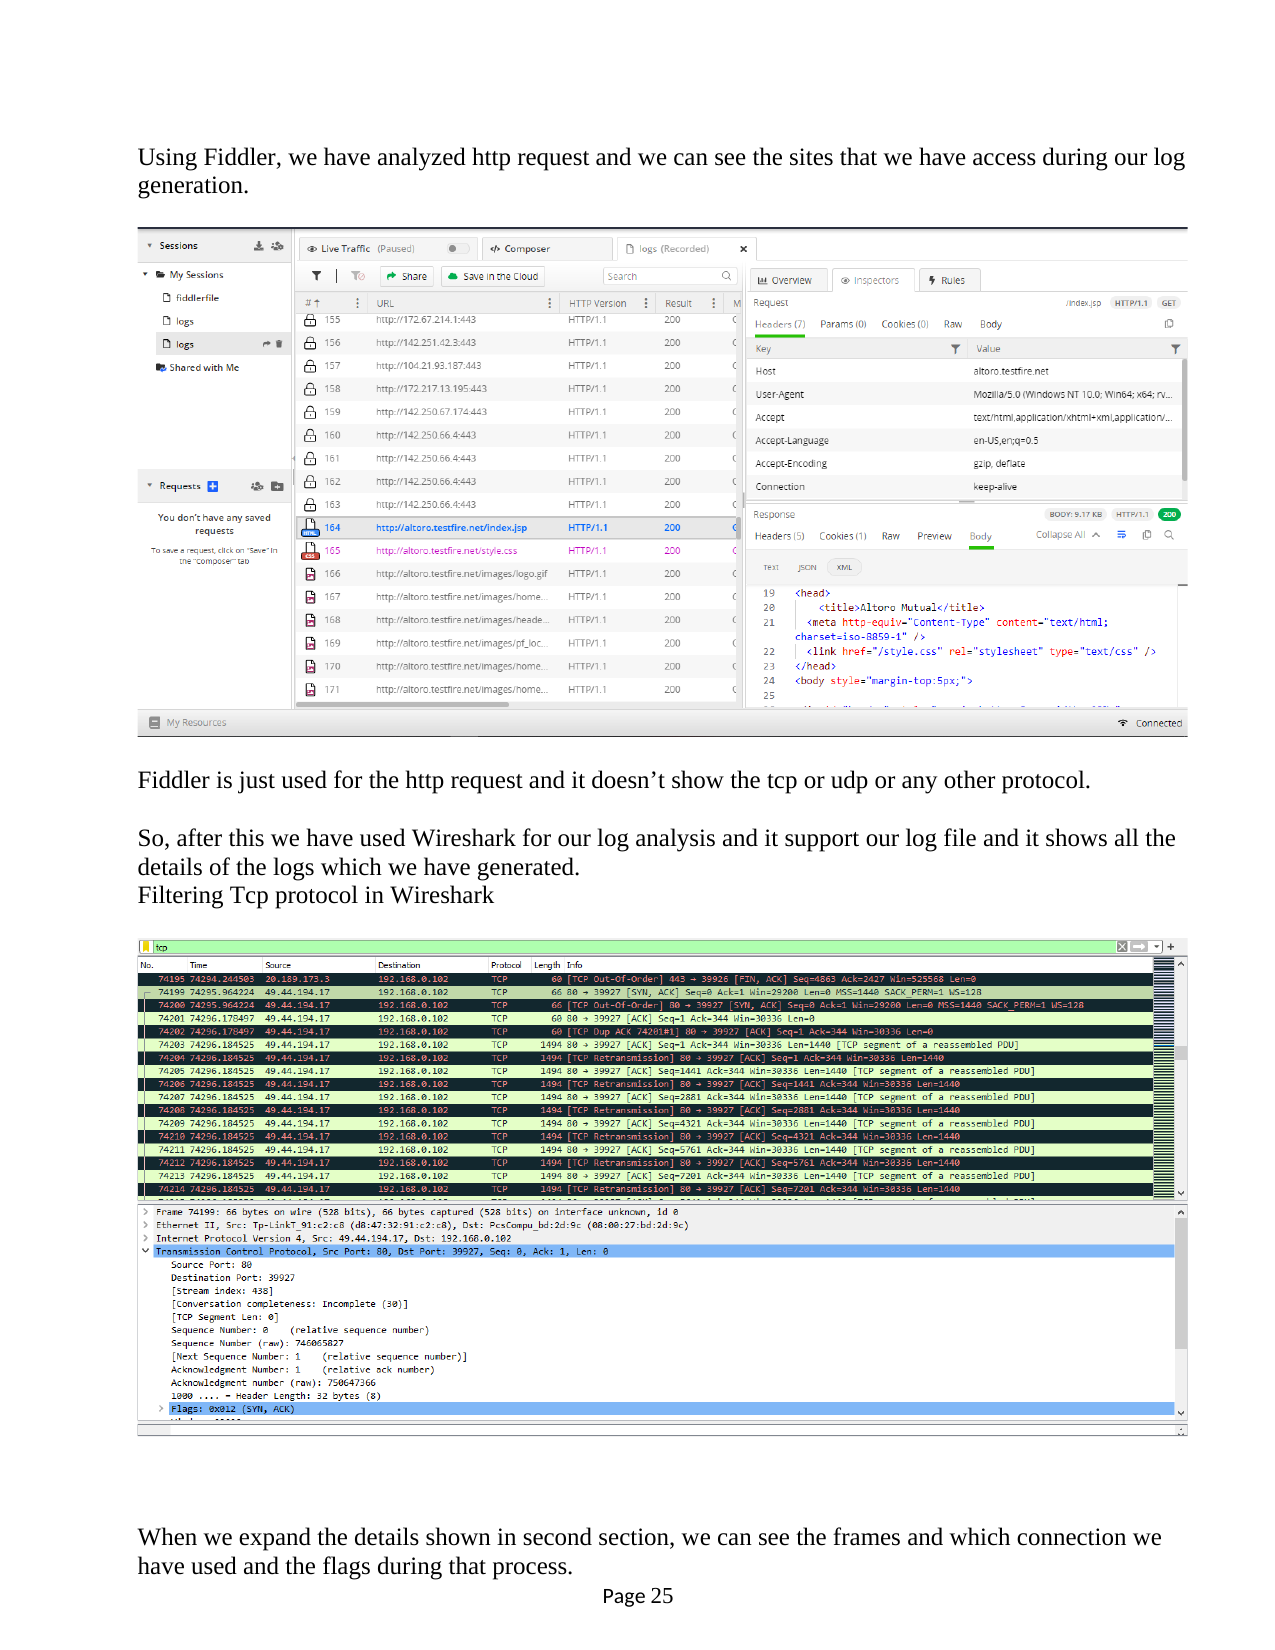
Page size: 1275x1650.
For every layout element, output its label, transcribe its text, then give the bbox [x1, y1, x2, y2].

text Using Fiddler, we have analyzed http request and we can see the sites that we have access during our log generation. [137, 142, 1187, 199]
text Filtering Tcp protocol in Wireshark [137, 881, 1187, 909]
text So, after this we have used Wireshark for our log analysis and it support our log file and it shows all the details of the logs which we have generated. [137, 823, 1187, 881]
picture [137, 938, 1188, 1437]
text When we expand the details shown in second section, we can see the frames and which connection we have used and the flags during that process. [137, 1522, 1187, 1580]
text Fiddler is just used for the http request and it doesn’t show the tcp or udp or any other protocol. [137, 766, 1187, 794]
picture [137, 227, 1188, 737]
